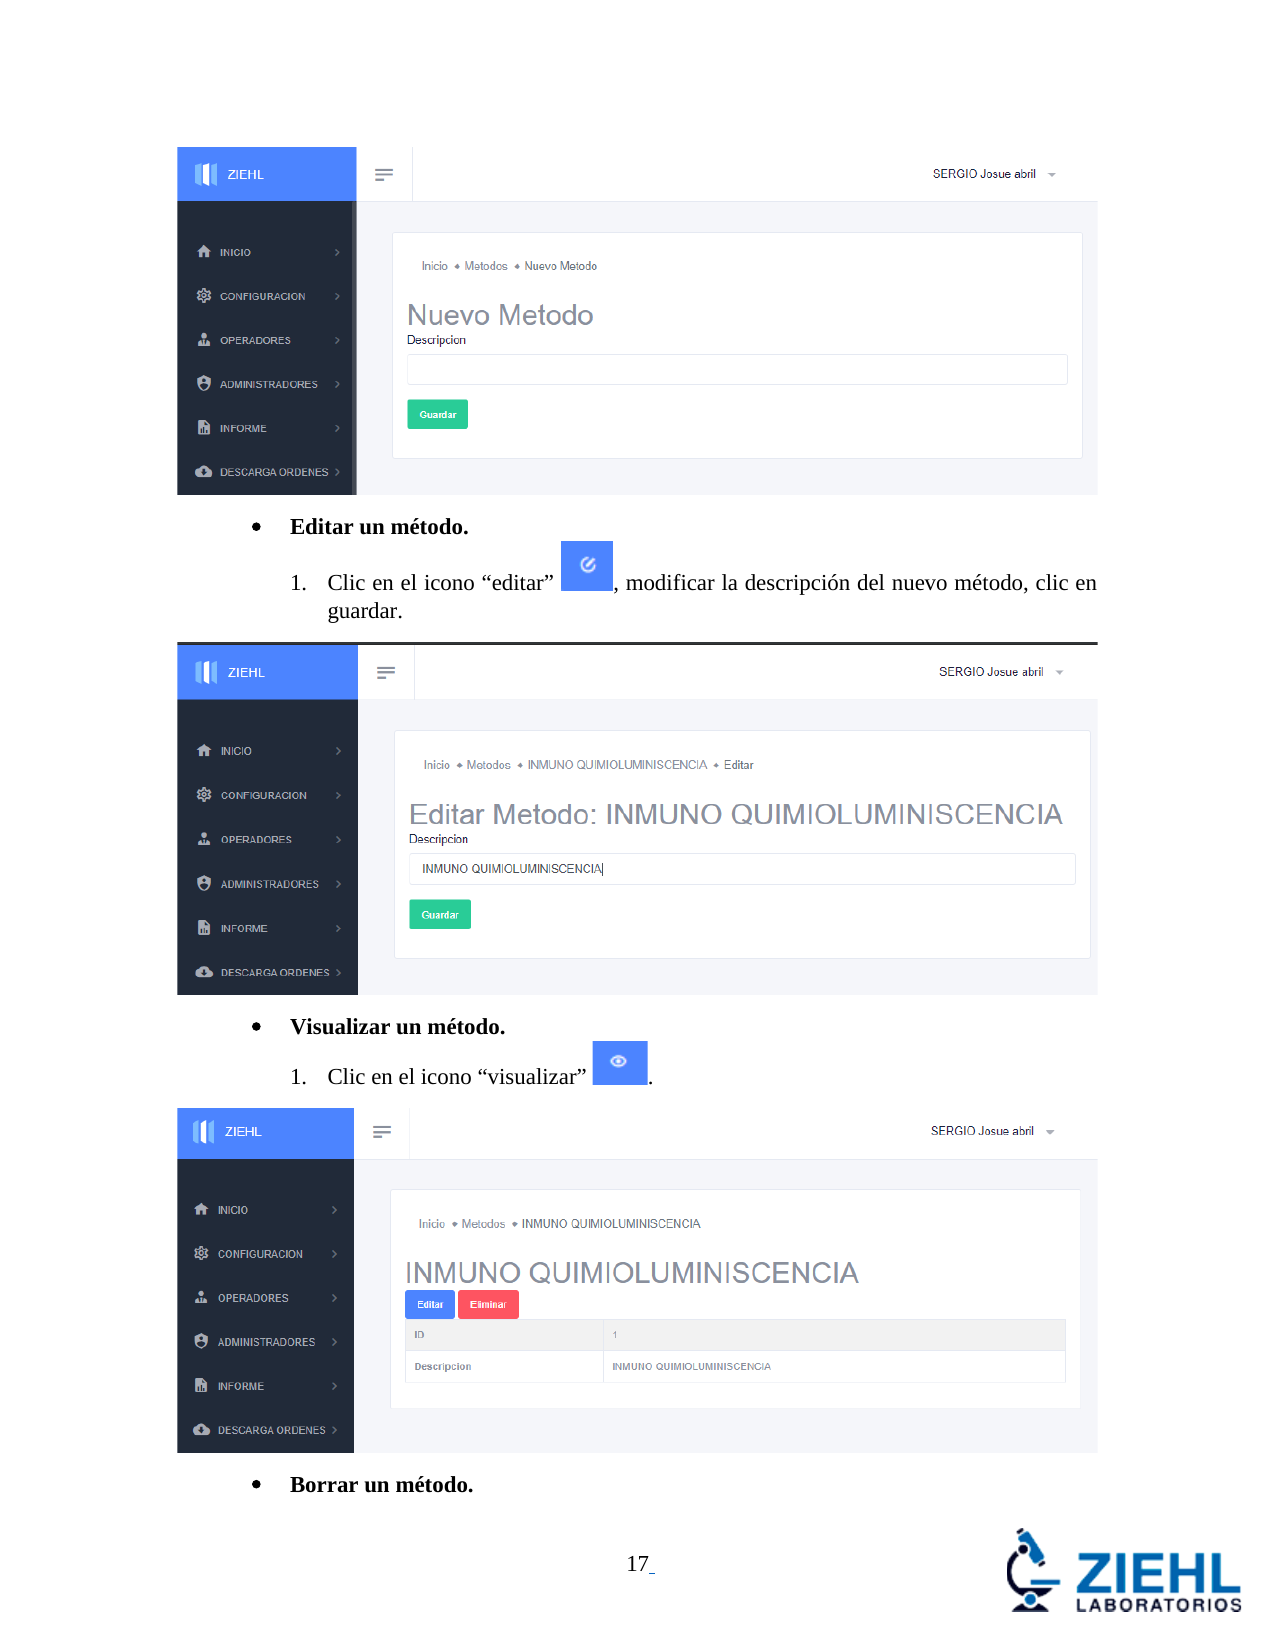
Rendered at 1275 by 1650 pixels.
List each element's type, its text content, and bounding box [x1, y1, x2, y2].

list Visualizar un método. [252, 1013, 1098, 1039]
list Editar un método. [252, 513, 1098, 540]
list Clic en el icono “editar” , modificar la descripción del nuevo método, clic en guardar. [290, 542, 1098, 624]
picture [1007, 1528, 1242, 1612]
list Clic en el icono “visualizar” . [290, 1042, 1098, 1089]
list Borrar un método. [252, 1471, 1098, 1497]
